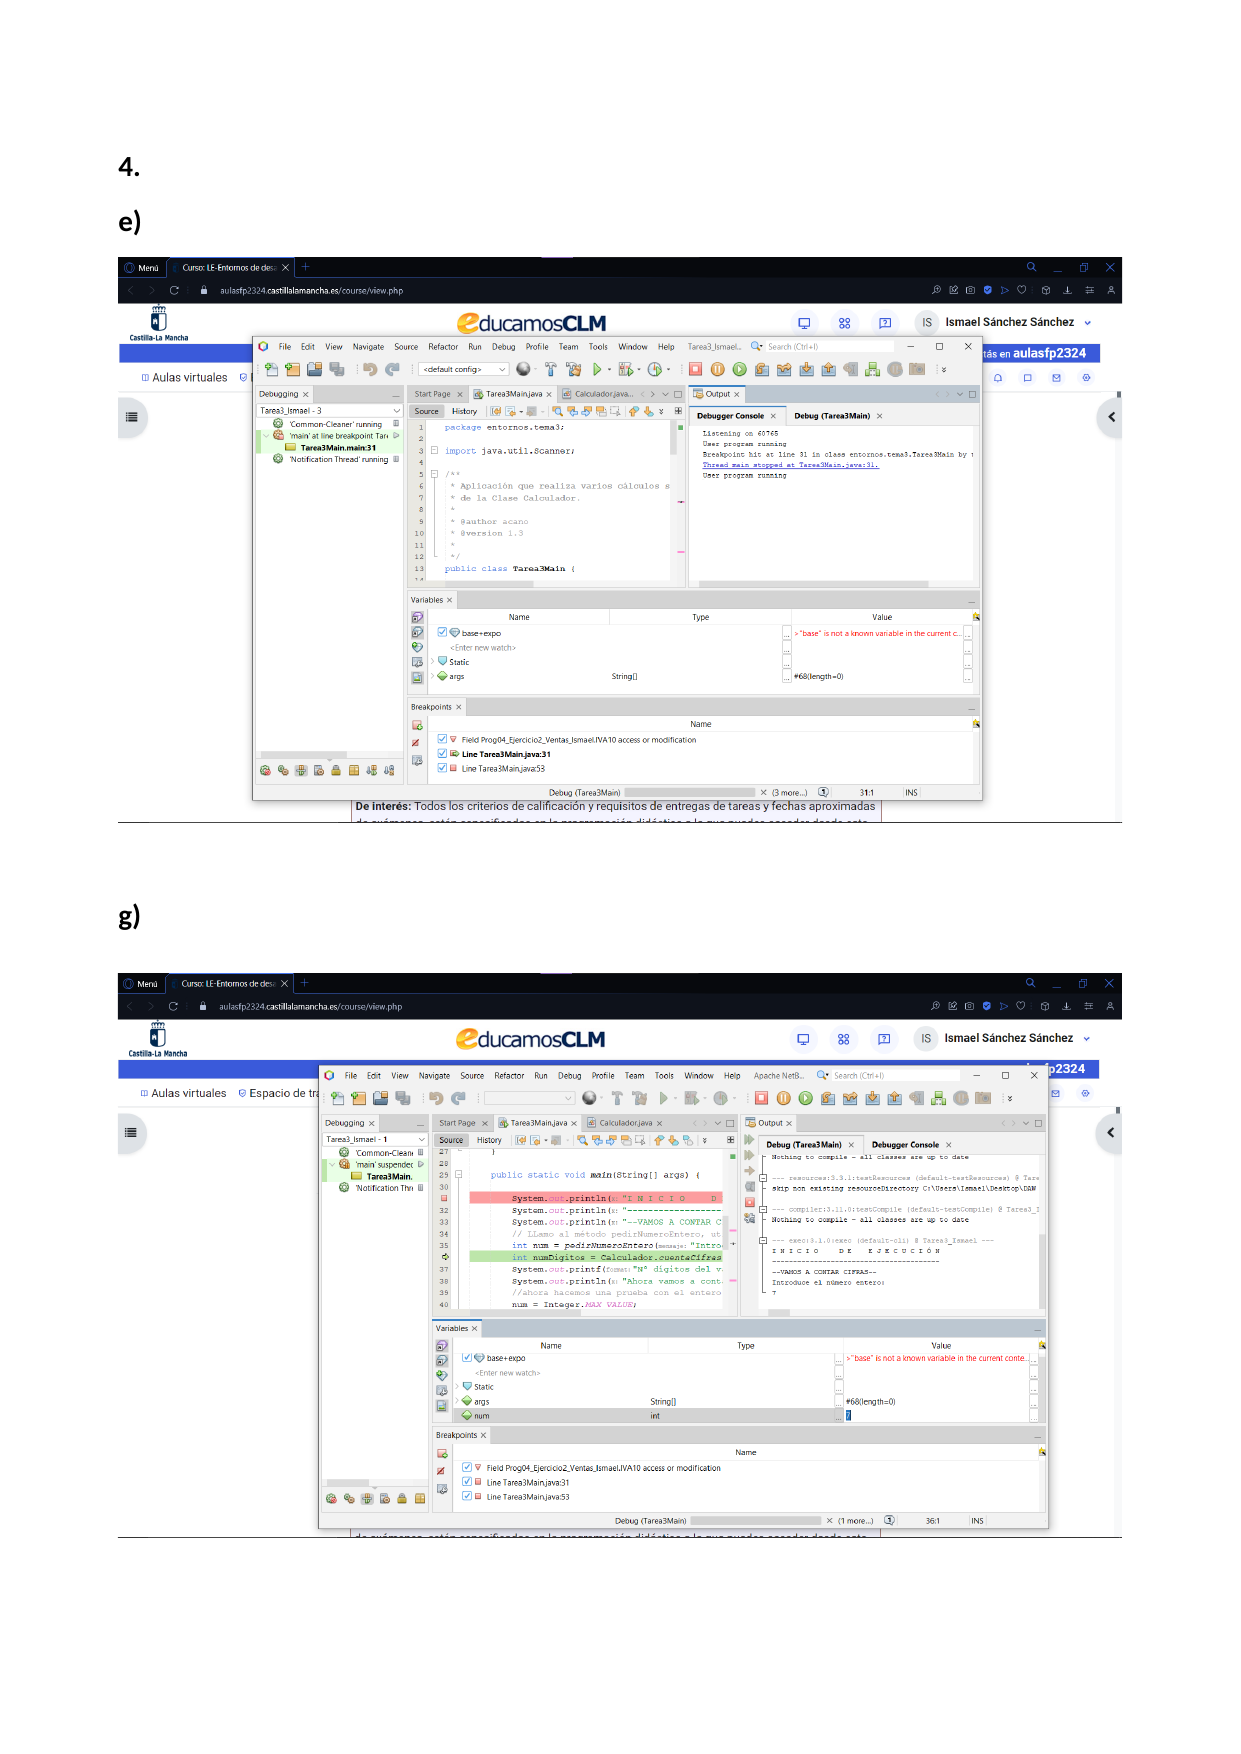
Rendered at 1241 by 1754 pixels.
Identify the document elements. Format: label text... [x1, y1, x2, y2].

text 4. [118, 148, 1122, 183]
picture [118, 257, 1123, 823]
text g) [118, 897, 1122, 932]
picture [117, 973, 1122, 1538]
text e) [118, 203, 1122, 238]
